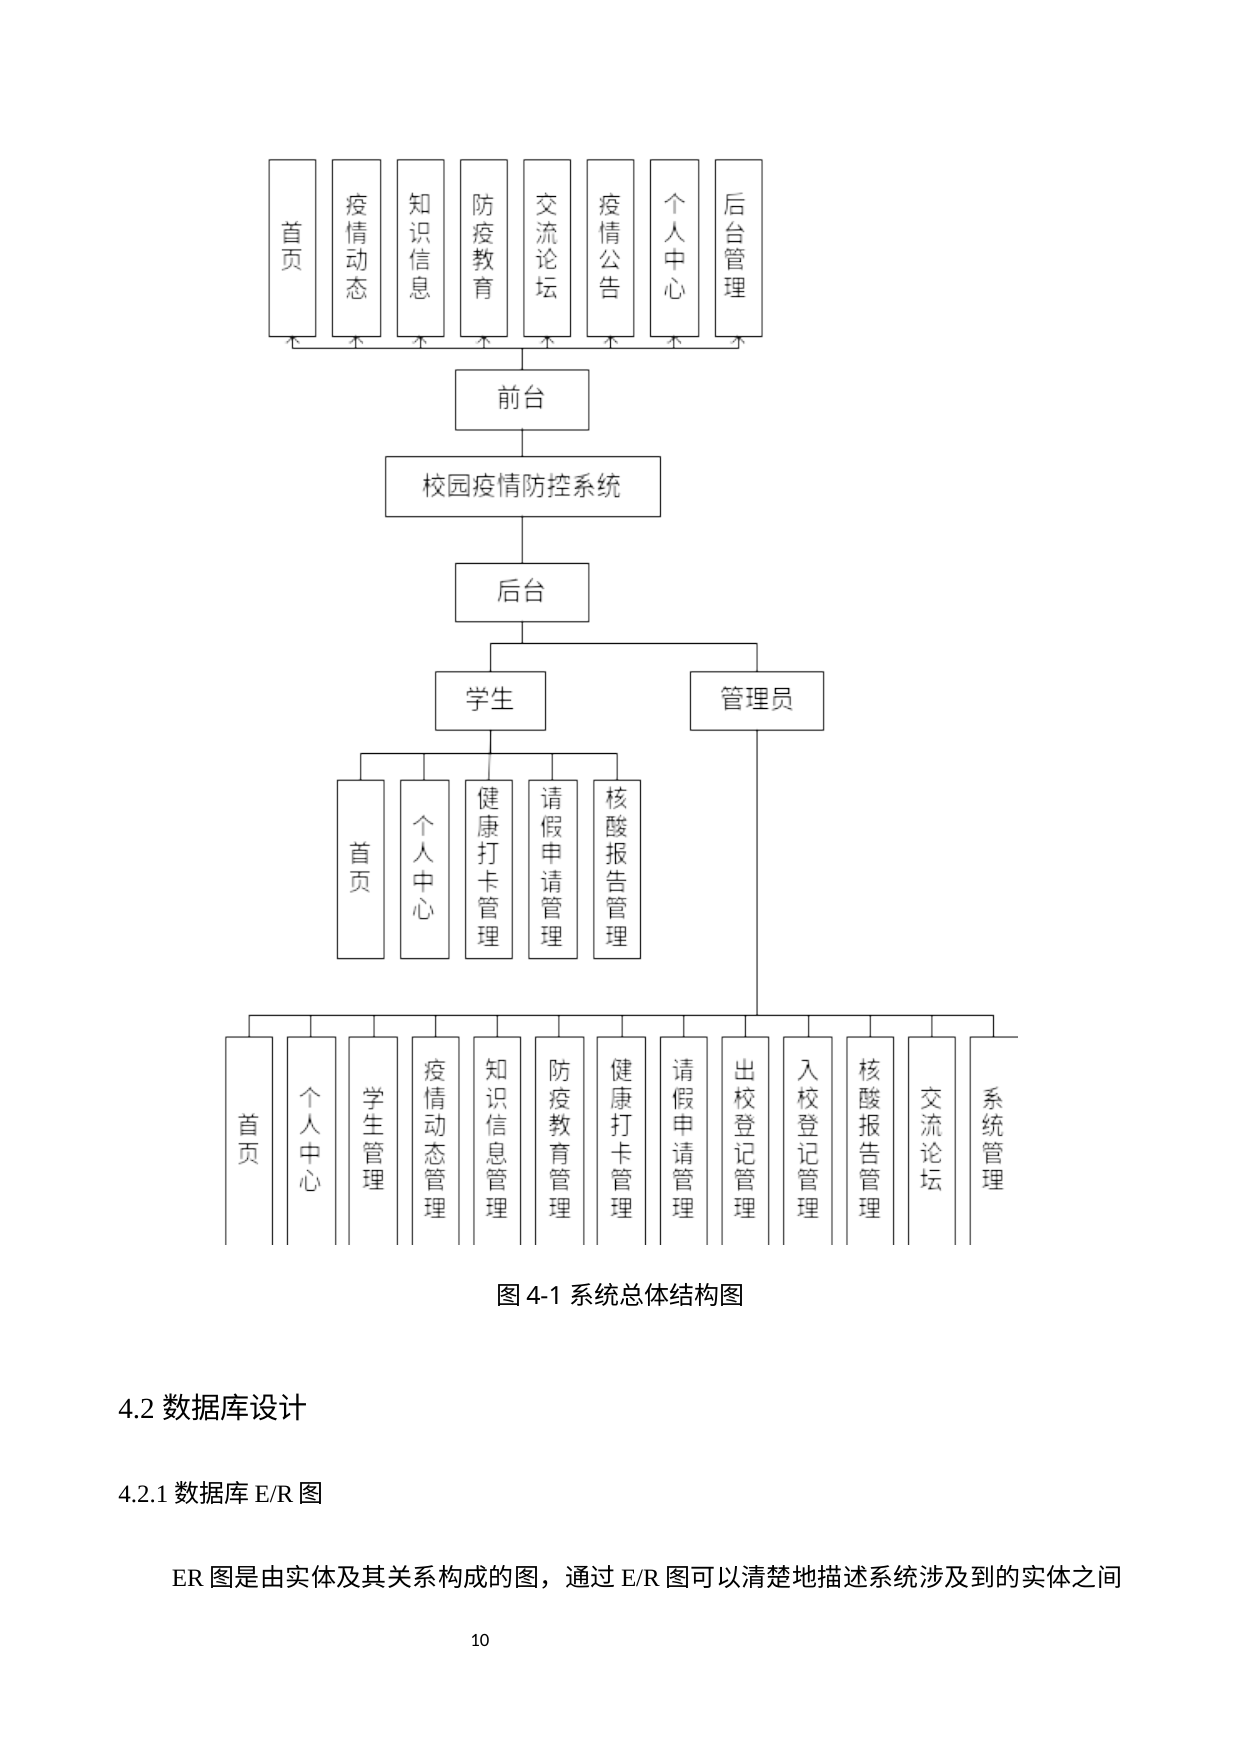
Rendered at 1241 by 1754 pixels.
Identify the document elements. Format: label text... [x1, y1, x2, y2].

subtitle 4.2.1 数据库E/R图 [118, 1459, 1122, 1524]
text 图4-1 系统总体结构图 [118, 1261, 1122, 1326]
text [118, 1543, 1122, 1608]
subtitle 4.2 数据库设计 [118, 1373, 1122, 1438]
